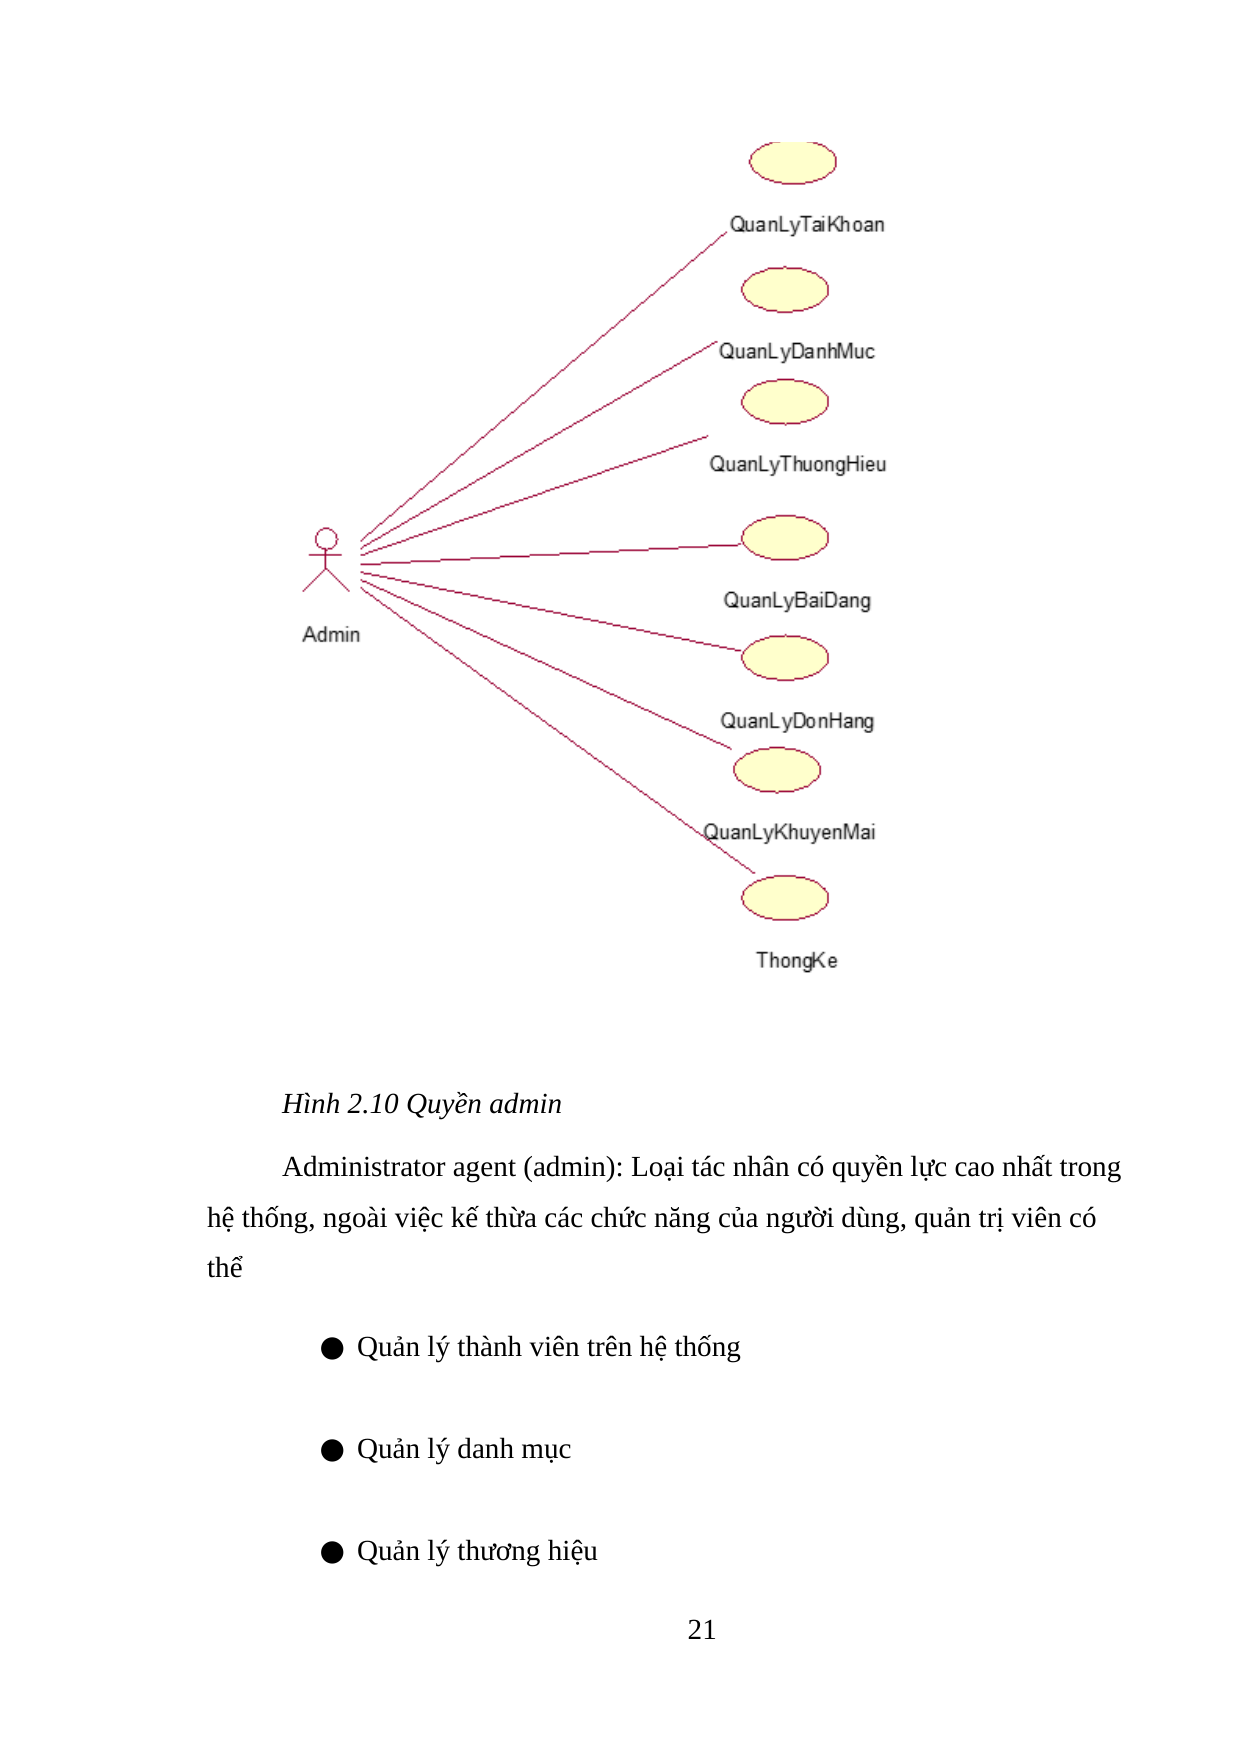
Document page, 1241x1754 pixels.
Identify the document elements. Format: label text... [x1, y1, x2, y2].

text Administrator agent (admin): Loại tác nhân có quyền lực cao nhất trong hệ thống, ngoài việc kế thừa các chức năng của người dùng, quản trị viên có thể [207, 1149, 1122, 1283]
picture [281, 142, 959, 1054]
list Quản lý danh mục [319, 1415, 1122, 1475]
list Quản lý thành viên trên hệ thống [319, 1313, 1122, 1373]
list Quản lý thương hiệu [319, 1517, 1122, 1577]
